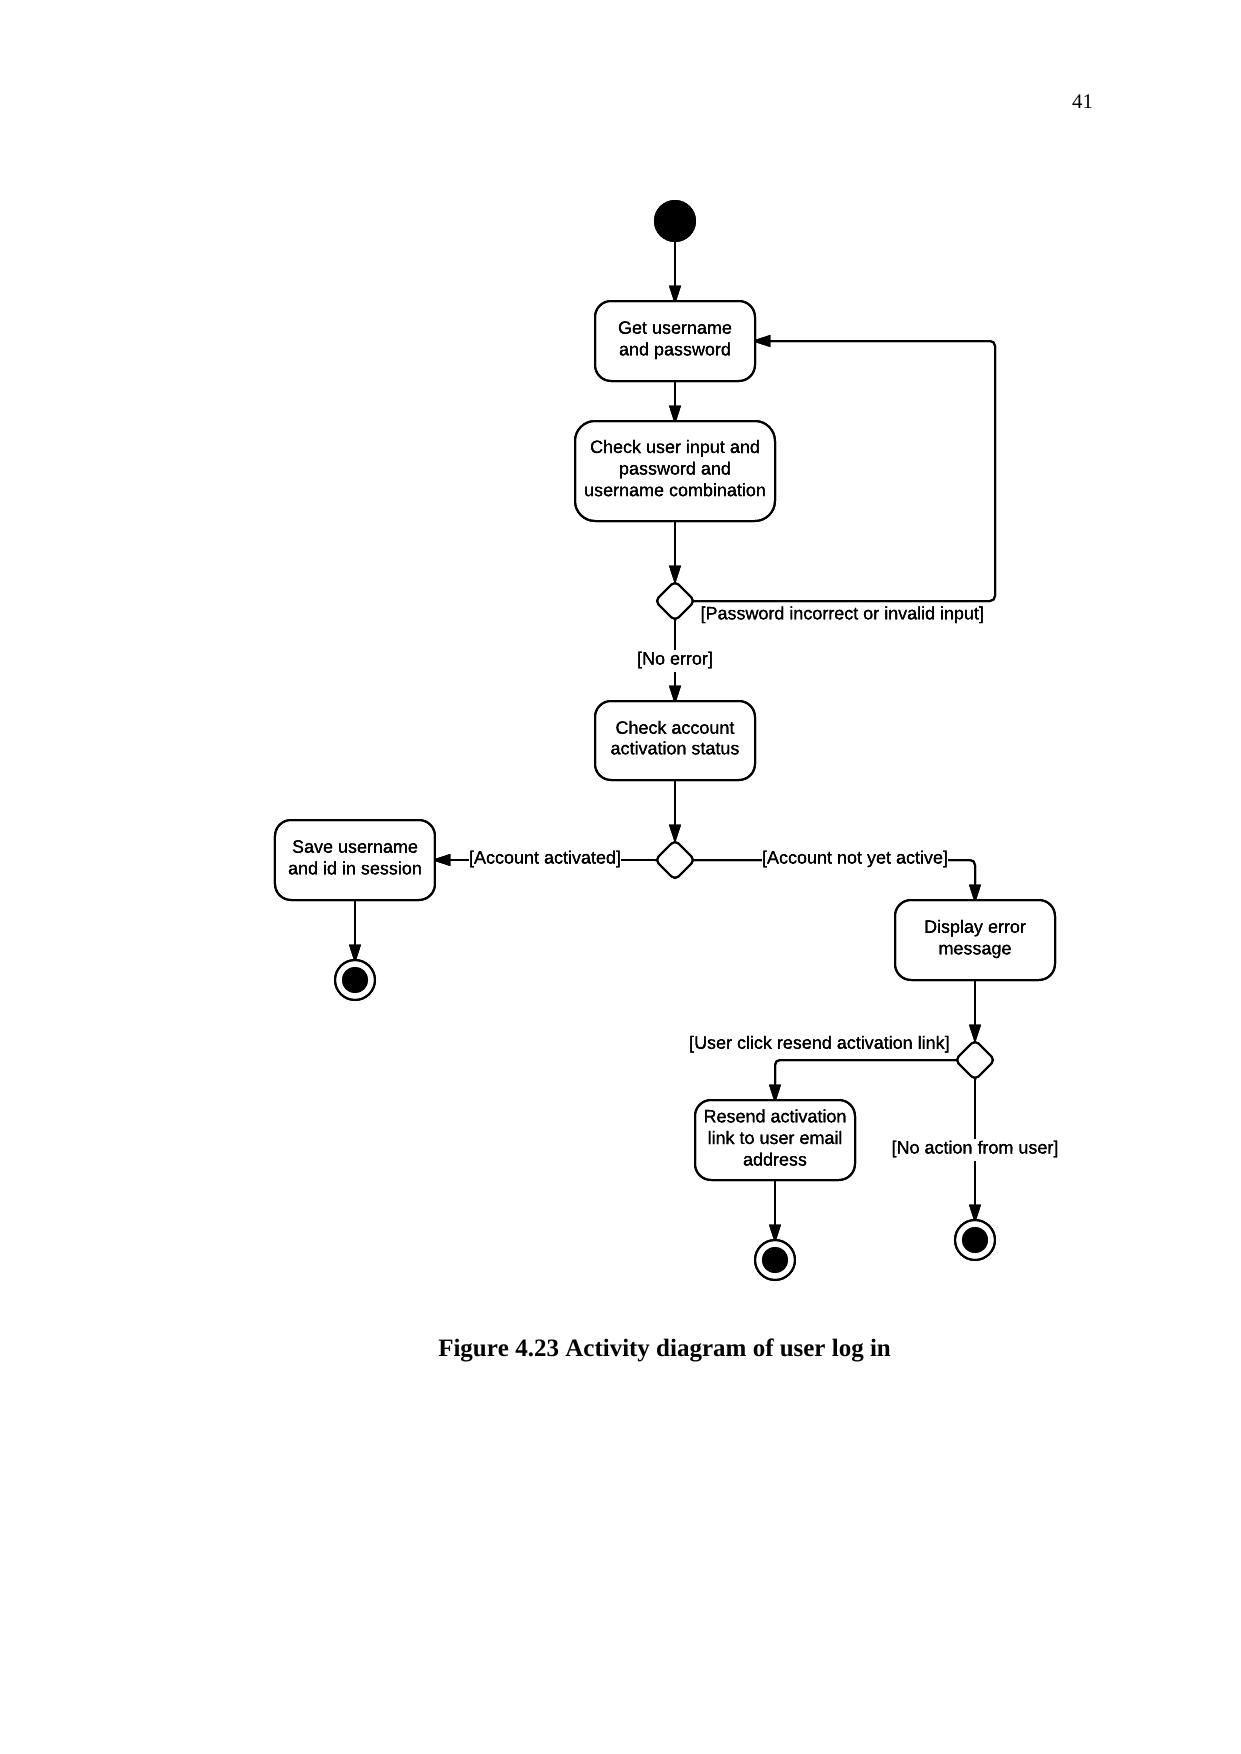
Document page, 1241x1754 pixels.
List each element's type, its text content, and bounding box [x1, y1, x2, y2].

picture [236, 147, 1093, 1333]
